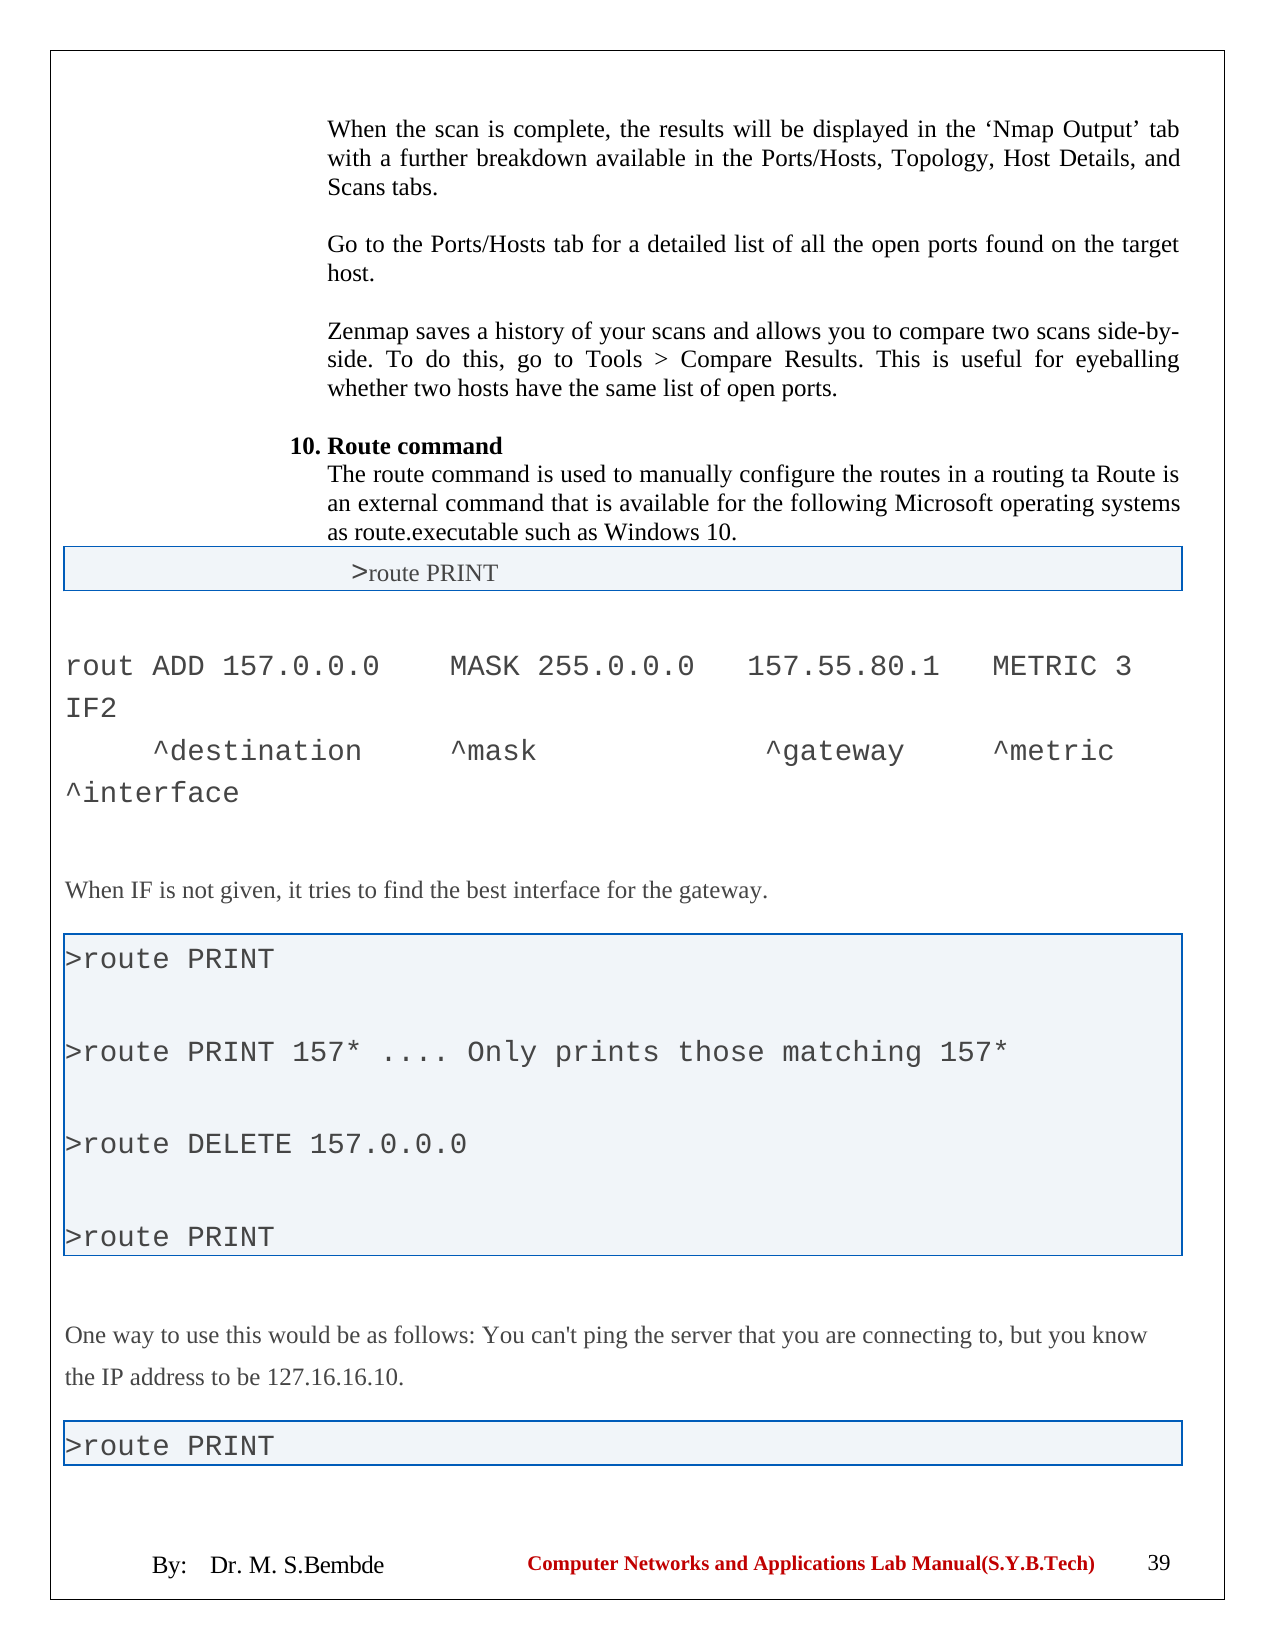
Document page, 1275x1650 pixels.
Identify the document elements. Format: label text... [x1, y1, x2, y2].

text Go to the Ports/Hosts tab for a detailed list of all the open ports found on the target host. [327, 229, 1181, 287]
list Route command [289, 431, 1181, 459]
text >route PRINT 157* .... Only prints those matching 157* [65, 1026, 1181, 1070]
text >route PRINT [65, 1211, 1181, 1255]
text Zenmap saves a history of your scans and allows you to compare two scans side-by-side. To do this, go to Tools > Compare Results. This is useful for eyeballing whether two hosts have the same list of open ports. [327, 316, 1181, 402]
text When IF is not given, it tries to find the best interface for the gateway. [64, 861, 1181, 904]
text When the scan is complete, the results will be displayed in the ‘Nmap Output’ tab with a further breakdown available in the Ports/Hosts, Topology, Host Details, and Scans tabs. [327, 114, 1181, 201]
text >route PRINT [65, 935, 1181, 977]
text rout ADD 157.0.0.0 MASK 255.0.0.0 157.55.80.1 METRIC 3 IF2 ^destination ^mask ^gateway ^metric ^interface [64, 641, 1181, 811]
text The route command is used to manually configure the routes in a routing ta Route is an external command that is available for the following Microsoft operating systems as route.executable such as Windows 10. [327, 459, 1181, 546]
text >route PRINT [65, 1422, 1181, 1464]
text >route DELETE 157.0.0.0 [65, 1118, 1181, 1162]
text >route PRINT [65, 547, 1181, 590]
text One way to use this would be as follows: You can't ping the server that you are connecting to, but you know the IP address to be 127.16.16.10. [64, 1306, 1181, 1391]
